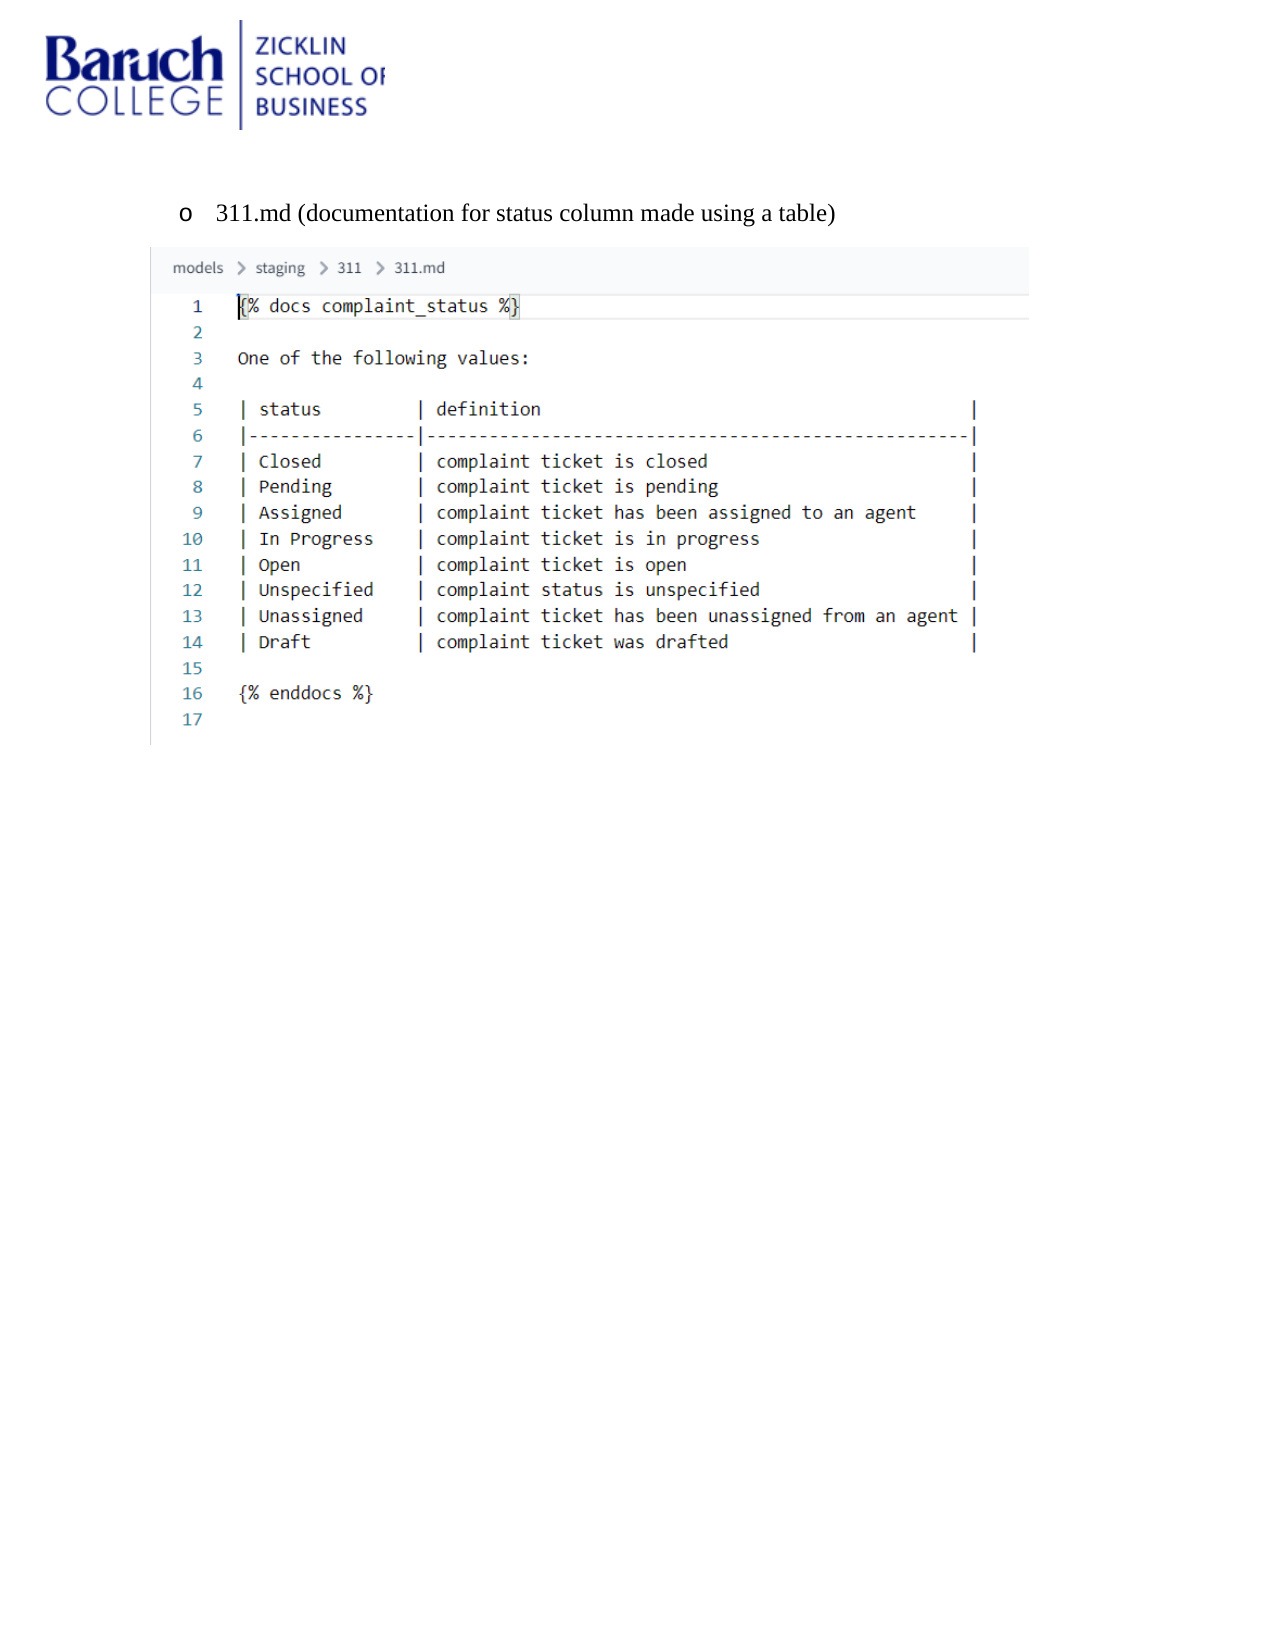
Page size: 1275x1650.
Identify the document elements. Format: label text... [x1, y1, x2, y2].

list 311.md (documentation for status column made using a table) [178, 198, 1125, 228]
picture [150, 247, 1029, 745]
picture [45, 20, 385, 130]
